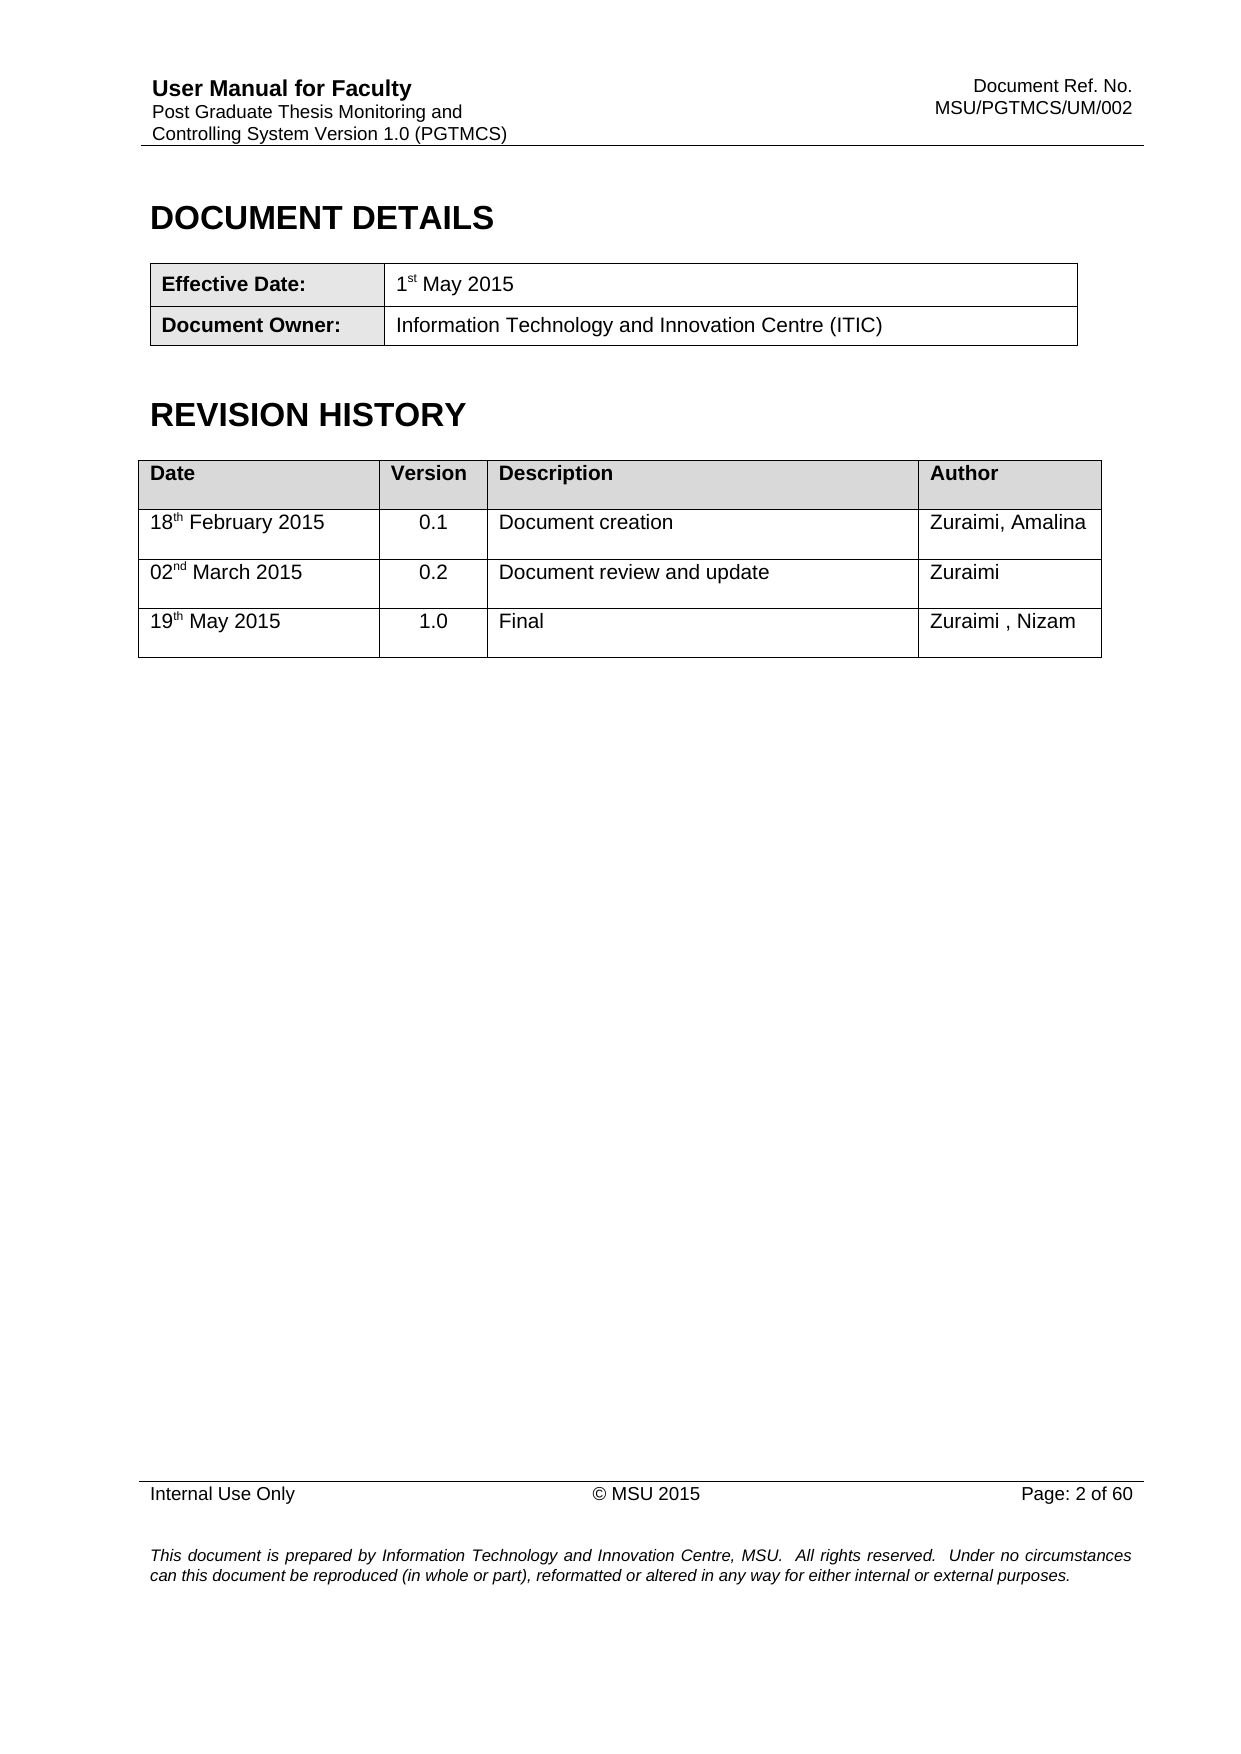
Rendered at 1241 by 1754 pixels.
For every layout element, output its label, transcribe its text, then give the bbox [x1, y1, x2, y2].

table_header Author [919, 461, 1101, 509]
table_cell Document review and update [488, 560, 918, 608]
table_cell Zuraimi [919, 560, 1101, 608]
table_header 1st May 2015 [385, 264, 1077, 306]
table_cell 18th February 2015 [139, 510, 379, 558]
text REVISION HISTORY [150, 395, 1090, 433]
table_cell 0.1 [380, 510, 487, 558]
table_cell Zuraimi, Amalina [919, 510, 1101, 558]
table_cell Document Owner: [151, 307, 384, 345]
table_header Effective Date: [151, 264, 384, 306]
table_header Date [139, 461, 379, 509]
table_cell 0.2 [380, 560, 487, 608]
table_cell 1.0 [380, 609, 487, 657]
table_header Description [488, 461, 918, 509]
table_cell 19th May 2015 [139, 609, 379, 657]
text DOCUMENT DETAILS [150, 198, 1090, 237]
table_cell Zuraimi , Nizam [919, 609, 1101, 657]
table_cell 02nd March 2015 [139, 560, 379, 608]
table_header Version [380, 461, 487, 509]
table_cell Final [488, 609, 918, 657]
table_cell Information Technology and Innovation Centre (ITIC) [385, 307, 1077, 345]
table_cell Document creation [488, 510, 918, 558]
